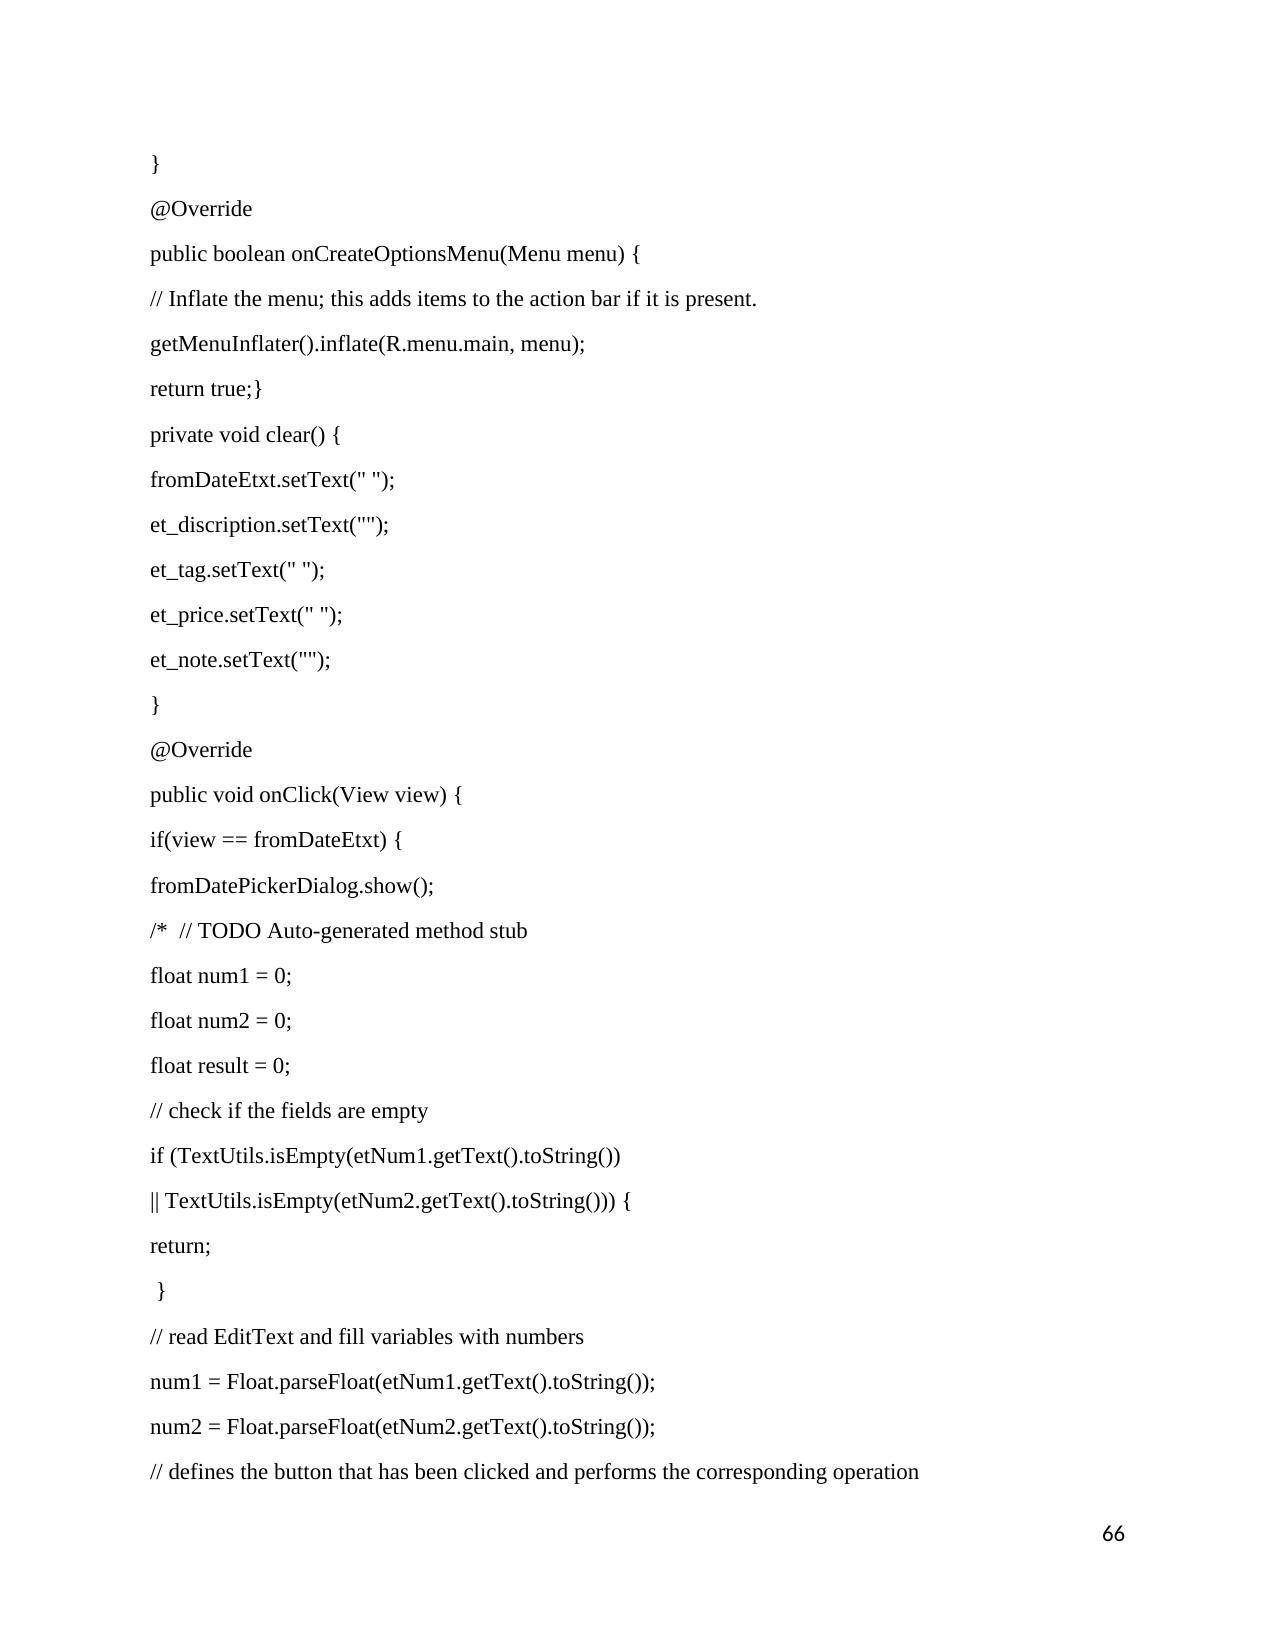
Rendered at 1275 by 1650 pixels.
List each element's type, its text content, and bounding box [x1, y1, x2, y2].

text if(view == fromDateEtxt) { [150, 827, 1125, 853]
text et_tag.setText(" "); [150, 556, 1125, 582]
text } [150, 1278, 1125, 1304]
text public void onClick(View view) { [150, 781, 1125, 808]
text } [150, 150, 1125, 176]
text et_note.setText(""); [150, 646, 1125, 672]
text return; [150, 1232, 1125, 1259]
text getMenuInflater().inflate(R.menu.main, menu); [150, 330, 1125, 357]
text float num2 = 0; [150, 1007, 1125, 1033]
text et_discription.setText(""); [150, 511, 1125, 537]
text num2 = Float.parseFloat(etNum2.getText().toString()); [150, 1413, 1125, 1439]
text @Override [150, 195, 1125, 221]
text // check if the fields are empty [150, 1097, 1125, 1123]
text float result = 0; [150, 1052, 1125, 1078]
text et_price.setText(" "); [150, 601, 1125, 627]
text if (TextUtils.isEmpty(etNum1.getText().toString()) [150, 1142, 1125, 1169]
text fromDateEtxt.setText(" "); [150, 466, 1125, 492]
text // read EditText and fill variables with numbers [150, 1323, 1125, 1349]
text // defines the button that has been clicked and performs the corresponding operation [150, 1458, 1125, 1484]
text } [150, 691, 1125, 718]
text public boolean onCreateOptionsMenu(Menu menu) { [150, 240, 1125, 267]
text float num1 = 0; [150, 962, 1125, 988]
text /* // TODO Auto-generated method stub [150, 917, 1125, 943]
text // Inflate the menu; this adds items to the action bar if it is present. [150, 285, 1125, 312]
text || TextUtils.isEmpty(etNum2.getText().toString())) { [150, 1187, 1125, 1214]
text return true;} [150, 376, 1125, 402]
text @Override [150, 736, 1125, 763]
text num1 = Float.parseFloat(etNum1.getText().toString()); [150, 1368, 1125, 1394]
text fromDatePickerDialog.show(); [150, 872, 1125, 898]
text private void clear() { [150, 421, 1125, 447]
